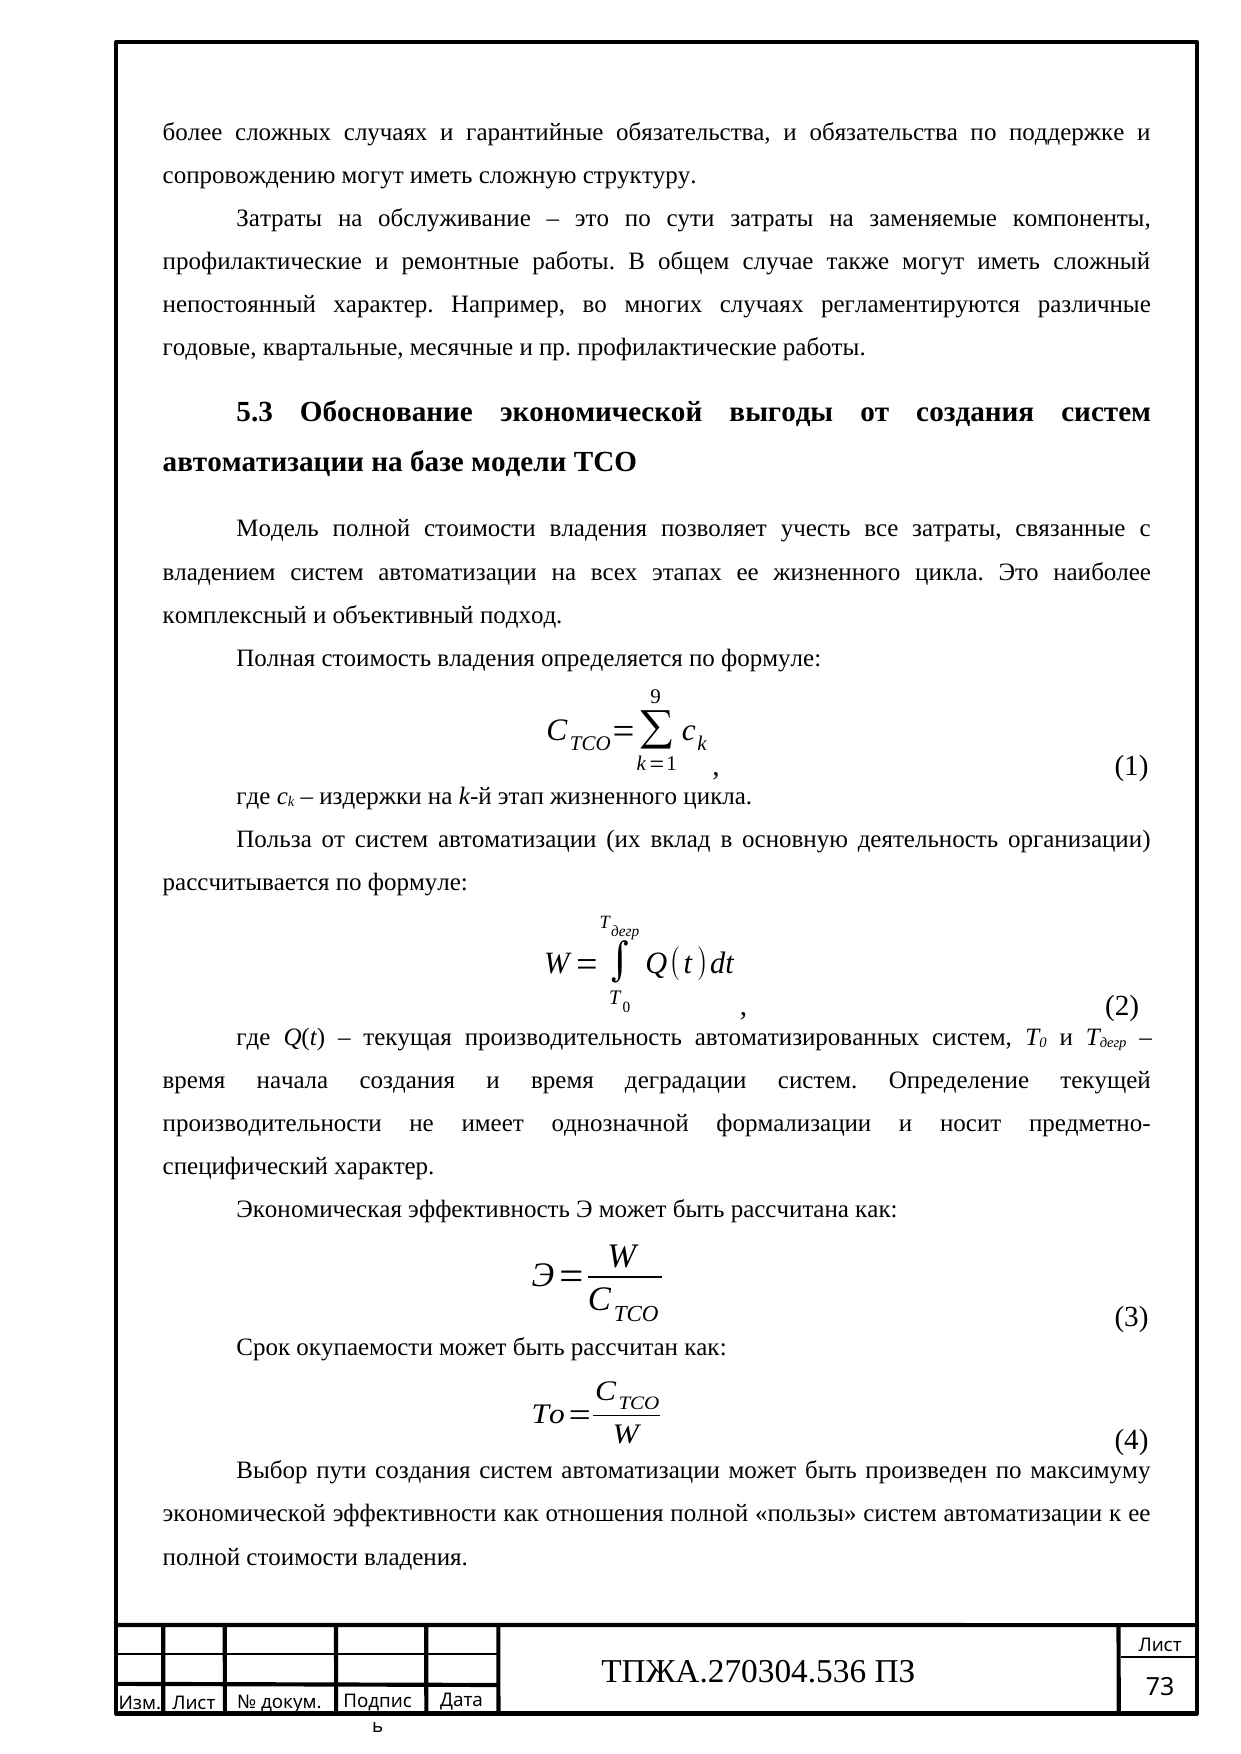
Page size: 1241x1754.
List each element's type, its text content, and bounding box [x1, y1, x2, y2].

text (4) [162, 1376, 1152, 1455]
text , (2) [162, 911, 1152, 1022]
text Польза от систем автоматизации (их вклад в основную деятельность организации) рассчитывается по формуле: [162, 824, 1152, 896]
subtitle 5.3 Обоснование экономической выгоды от создания систем автоматизации на базе модели TCO [162, 394, 1152, 478]
text Срок окупаемости может быть рассчитан как: [162, 1332, 1152, 1361]
text Выбор пути создания систем автоматизации может быть произведен по максимуму экономической эффективности как отношения полной «пользы» систем автоматизации к ее полной стоимости владения. [162, 1455, 1152, 1570]
text (3) [162, 1237, 1152, 1332]
text Полная стоимость владения определяется по формуле: [162, 643, 1152, 672]
text Модель полной стоимости владения позволяет учесть все затраты, связанные с владением систем автоматизации на всех этапах ее жизненного цикла. Это наиболее комплексный и объективный подход. [162, 513, 1152, 628]
text Затраты на обслуживание – это по сути затраты на заменяемые компоненты, профилактические и ремонтные работы. В общем случае также могут иметь сложный непостоянный характер. Например, во многих случаях регламентируются различные годовые, квартальные, месячные и пр. профилактические работы. [162, 203, 1152, 361]
text где ck – издержки на k-й этап жизненного цикла. [162, 781, 1152, 810]
text где Q(t) – текущая производительность автоматизированных систем, T0 и Tдегр – время начала создания и время деградации систем. Определение текущей производительности не имеет однозначной формализации и носит предметно-специфический характер. [162, 1022, 1152, 1180]
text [162, 117, 1152, 188]
text Экономическая эффективность Э может быть рассчитана как: [162, 1194, 1152, 1223]
text , (1) [162, 686, 1152, 781]
